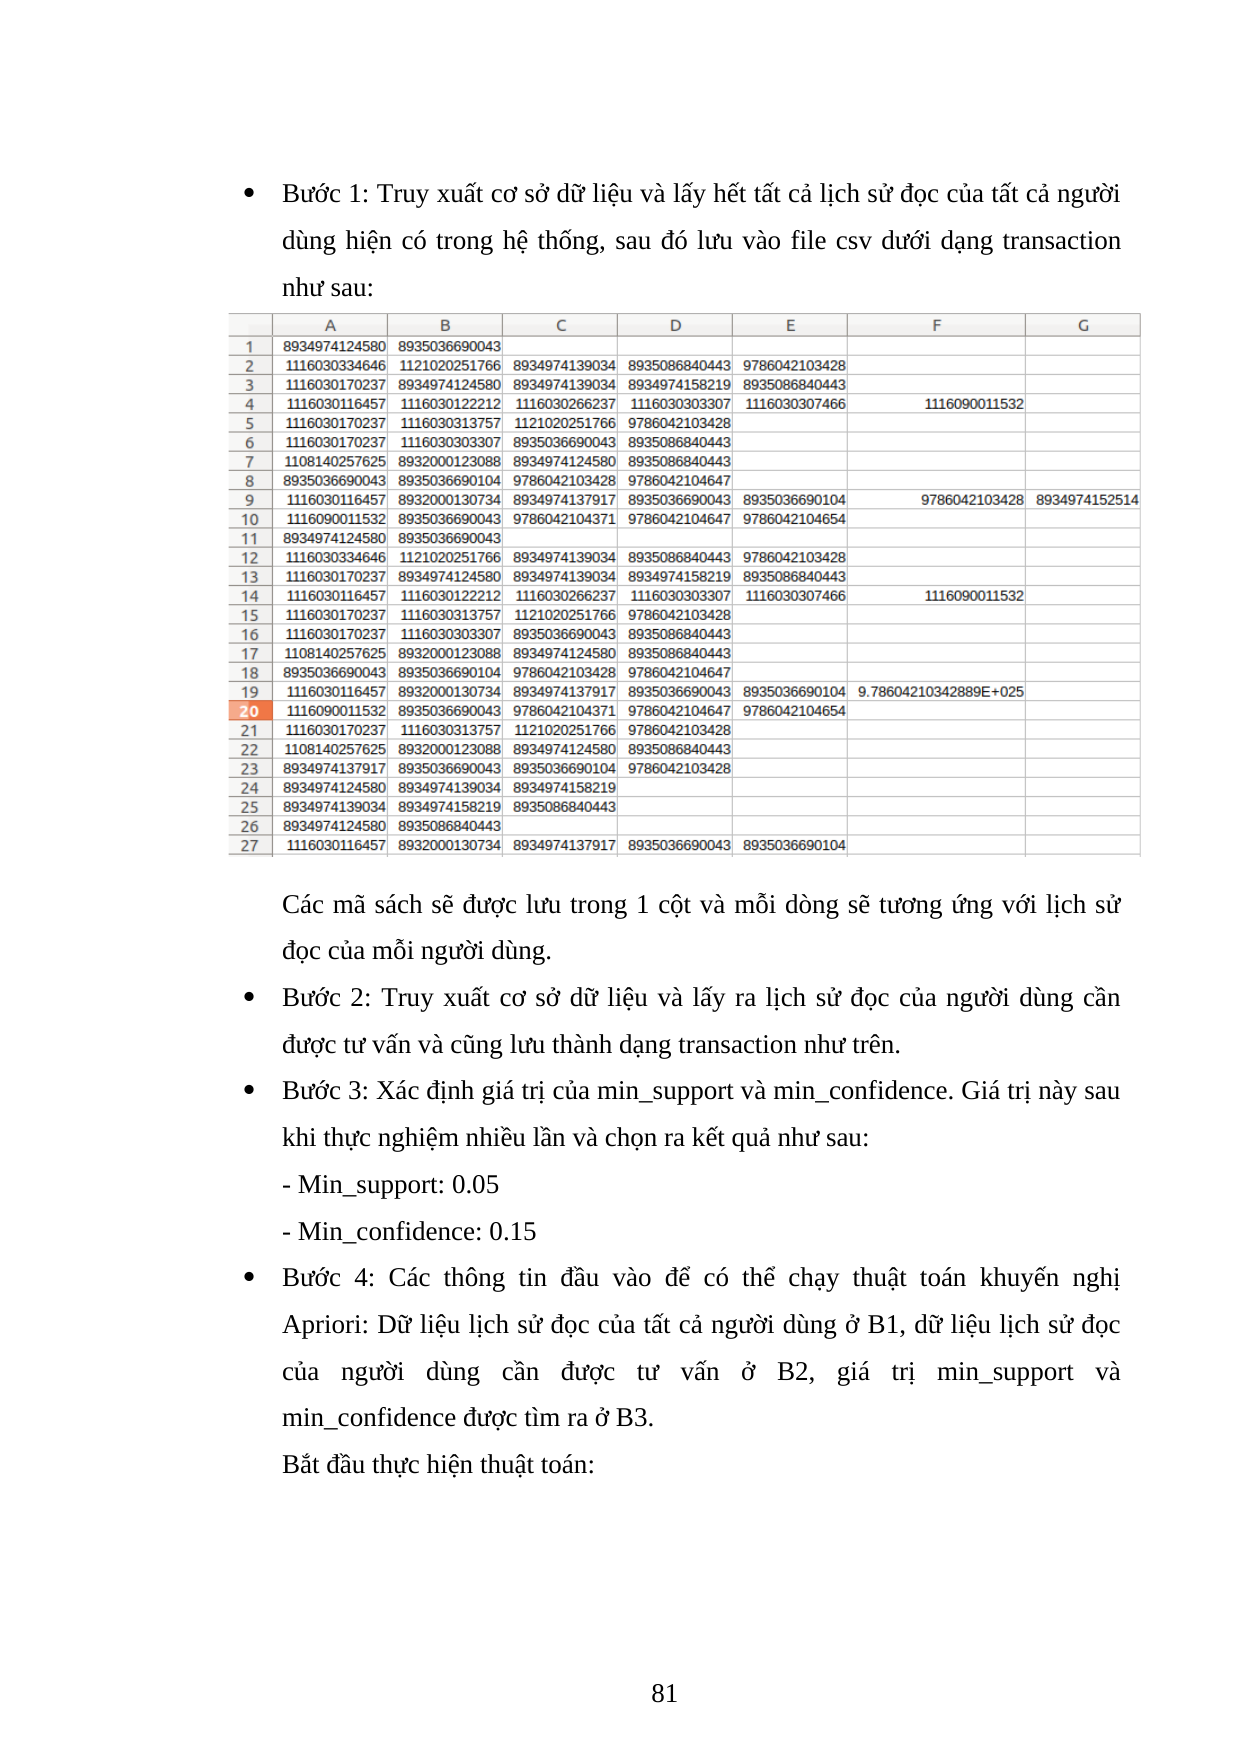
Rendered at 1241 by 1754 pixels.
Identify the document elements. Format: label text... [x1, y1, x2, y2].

list Bước 2: Truy xuất cơ sở dữ liệu và lấy ra lịch sử đọc của người dùng cần được tư vấn và cũng lưu thành dạng transaction như trên. [244, 981, 1122, 1059]
list Bước 4: Các thông tin đầu vào để có thể chạy thuật toán khuyến nghị Apriori: Dữ liệu lịch sử đọc của tất cả người dùng ở B1, dữ liệu lịch sử đọc của người dùng cần được tư vấn ở B2, giá trị min_support và min_confidence được tìm ra ở B3. [244, 1261, 1122, 1432]
list - Min_support: 0.05 [282, 1168, 1122, 1199]
list Bước 3: Xác định giá trị của min_support và min_confidence. Giá trị này sau khi thực nghiệm nhiều lần và chọn ra kết quả như sau: [244, 1074, 1122, 1152]
picture [228, 313, 1141, 857]
list Các mã sách sẽ được lưu trong 1 cột và mỗi dòng sẽ tương ứng với lịch sử đọc của mỗi người dùng. [282, 857, 1122, 966]
list Bắt đầu thực hiện thuật toán: [282, 1448, 1122, 1479]
list - Min_confidence: 0.15 [282, 1214, 1122, 1246]
list Bước 1: Truy xuất cơ sở dữ liệu và lấy hết tất cả lịch sử đọc của tất cả người dùng hiện có trong hệ thống, sau đó lưu vào file csv dưới dạng transaction như sau: [244, 177, 1122, 302]
